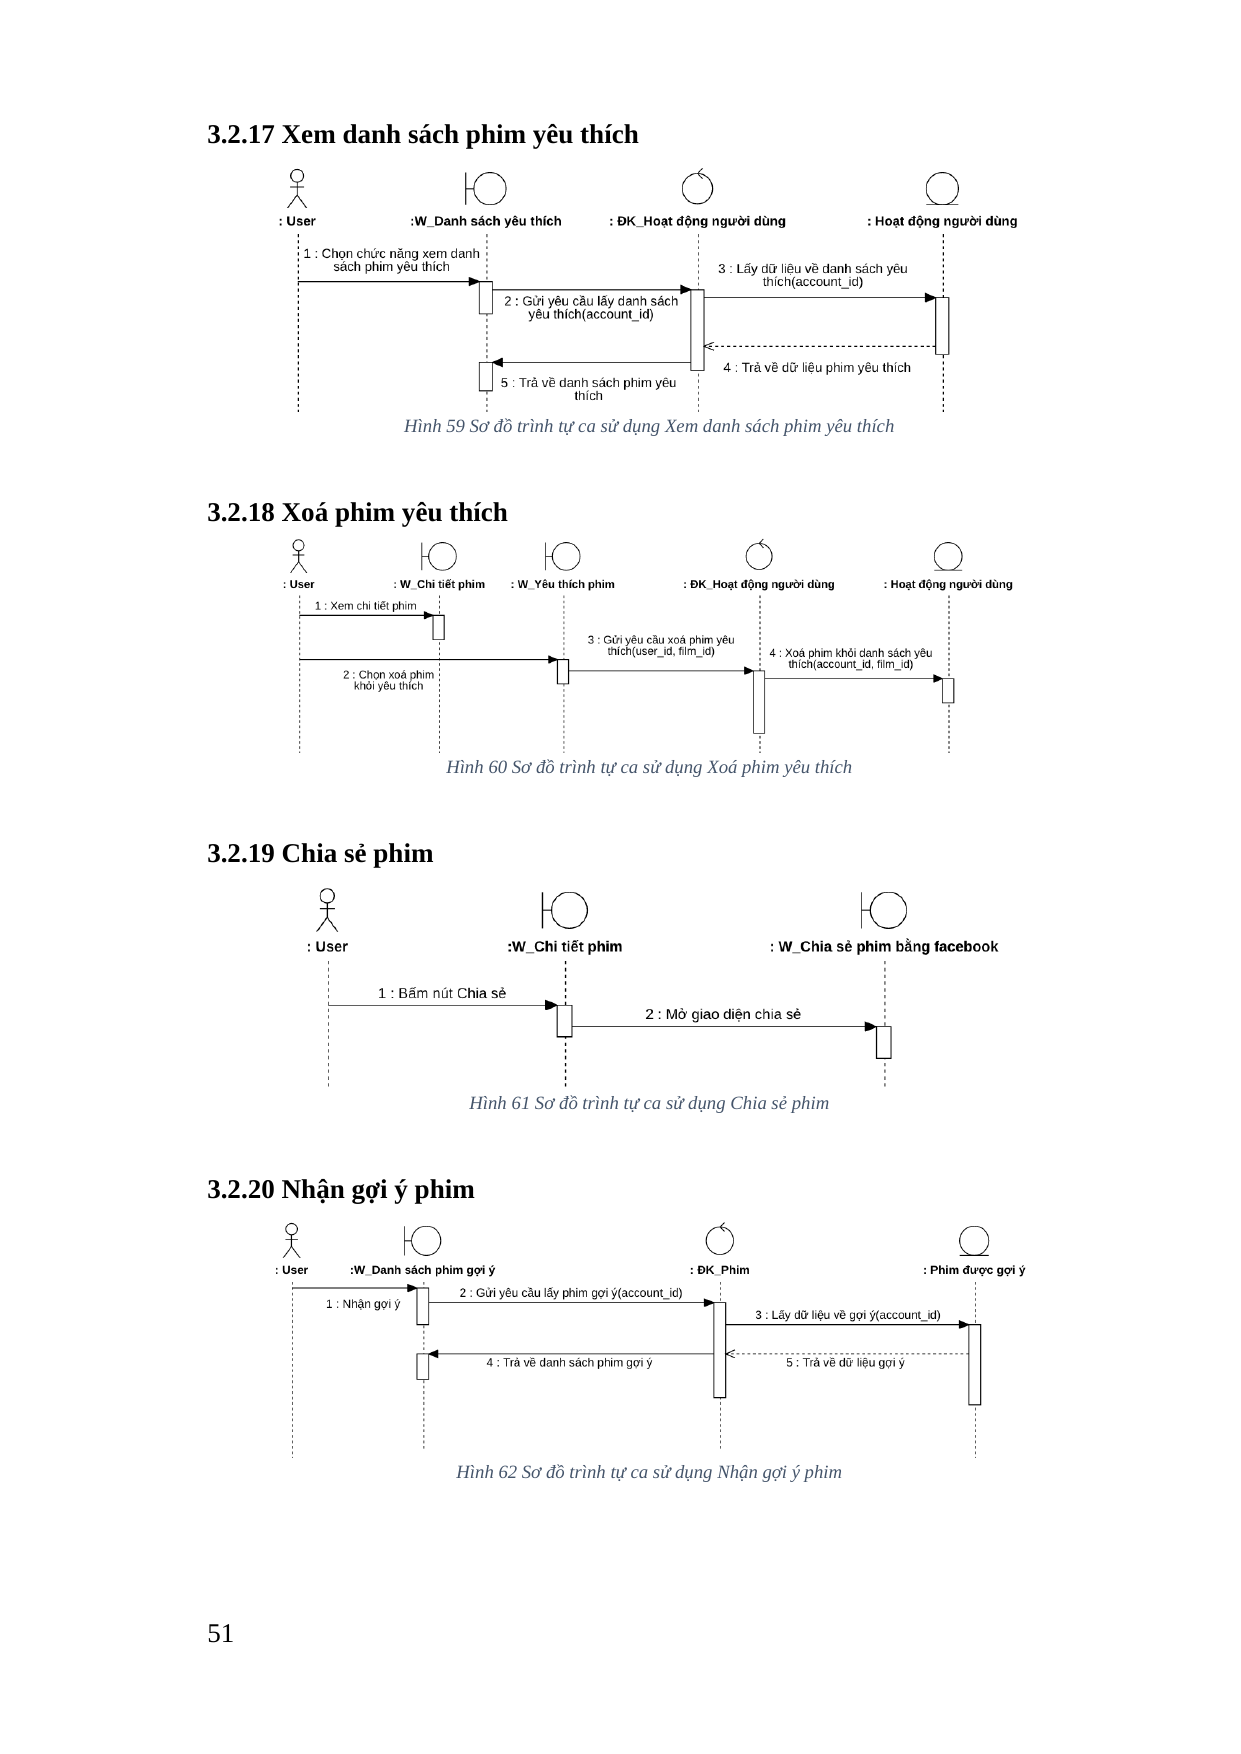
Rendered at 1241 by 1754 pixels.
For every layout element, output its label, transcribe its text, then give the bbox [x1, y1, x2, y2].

picture [269, 158, 1032, 412]
subtitle 3.2.17 Xem danh sách phim yêu thích [207, 118, 1093, 150]
subtitle 3.2.20 Nhận gợi ý phim [207, 1173, 1093, 1204]
picture [292, 877, 1008, 1089]
subtitle 3.2.18 Xoá phim yêu thích [207, 496, 1093, 527]
subtitle 3.2.19 Chia sẻ phim [207, 837, 1093, 868]
picture [263, 1213, 1037, 1458]
picture [275, 536, 1025, 753]
